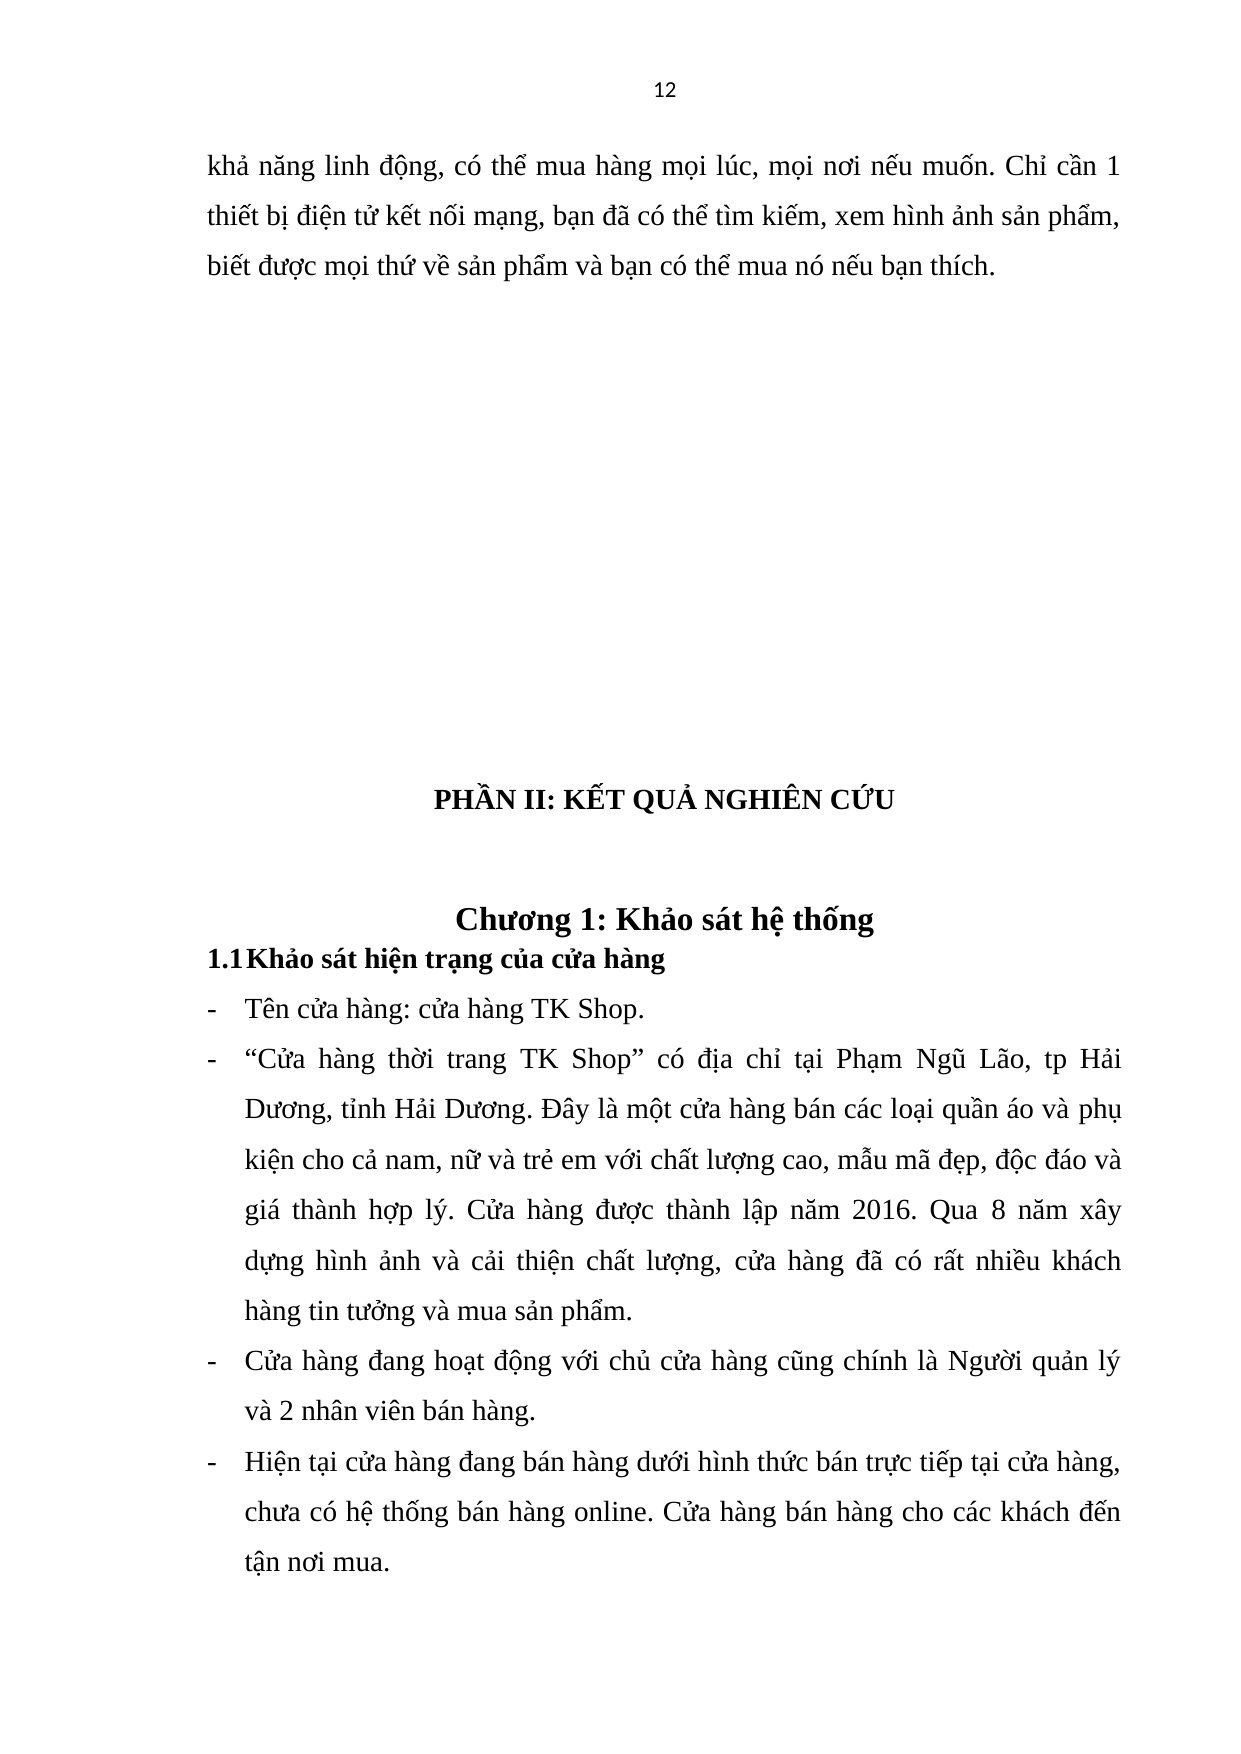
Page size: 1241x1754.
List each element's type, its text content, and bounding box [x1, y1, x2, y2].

list Tên cửa hàng: cửa hàng TK Shop. [207, 991, 1122, 1024]
list Cửa hàng đang hoạt động với chủ cửa hàng cũng chính là Người quản lý và 2 nhân viên bán hàng. [207, 1343, 1122, 1427]
subtitle PHẦN II: KẾT QUẢ NGHIÊN CỨU [207, 782, 1122, 816]
list Hiện tại cửa hàng đang bán hàng dưới hình thức bán trực tiếp tại cửa hàng, chưa có hệ thống bán hàng online. Cửa hàng bán hàng cho các khách đến tận nơi mua. [207, 1444, 1122, 1578]
list Khảo sát hiện trạng của cửa hàng [207, 941, 1122, 974]
list “Cửa hàng thời trang TK Shop” có địa chỉ tại Phạm Ngũ Lão, tp Hải Dương, tỉnh Hải Dương. Đây là một cửa hàng bán các loại quần áo và phụ kiện cho cả nam, nữ và trẻ em với chất lượng cao, mẫu mã đẹp, độc đáo và giá thành hợp lý. Cửa hàng được thành lập năm 2016. Qua 8 năm xây dựng hình ảnh và cải thiện chất lượng, cửa hàng đã có rất nhiều khách hàng tin tưởng và mua sản phẩm. [207, 1041, 1122, 1326]
subtitle Chương 1: Khảo sát hệ thống [207, 899, 1122, 938]
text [207, 148, 1122, 282]
